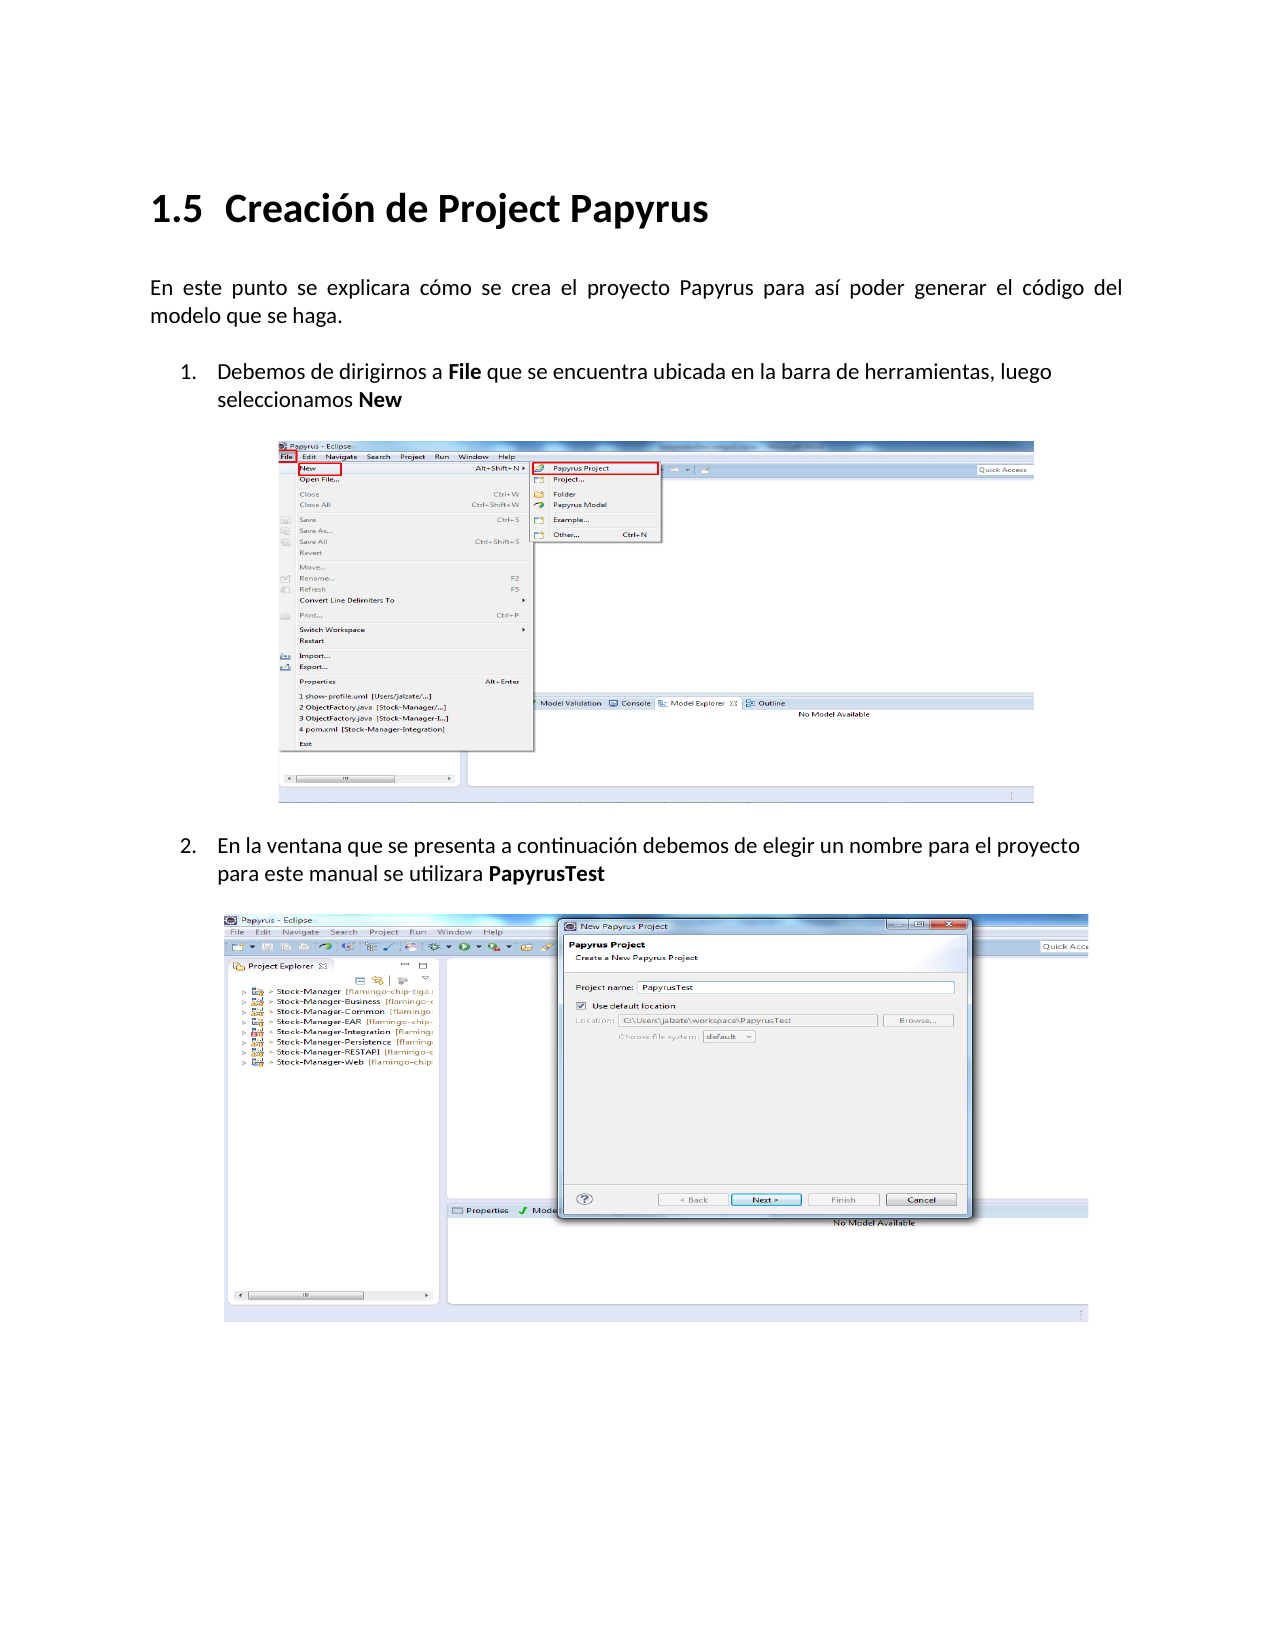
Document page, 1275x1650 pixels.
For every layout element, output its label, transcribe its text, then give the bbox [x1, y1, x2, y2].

list Debemos de dirigirnos a File que se encuentra ubicada en la barra de herramientas, luego seleccionamos New [179, 357, 1125, 413]
list En la ventana que se presenta a continuación debemos de elegir un nombre para el proyecto para este manual se utilizara PapyrusTest [179, 831, 1125, 887]
text En este punto se explicara cómo se crea el proyecto Papyrus para así poder generar el código del modelo que se haga. [150, 273, 1125, 329]
picture [278, 441, 1034, 803]
list Creación de Project Papyrus [150, 182, 1125, 233]
picture [224, 914, 1089, 1322]
